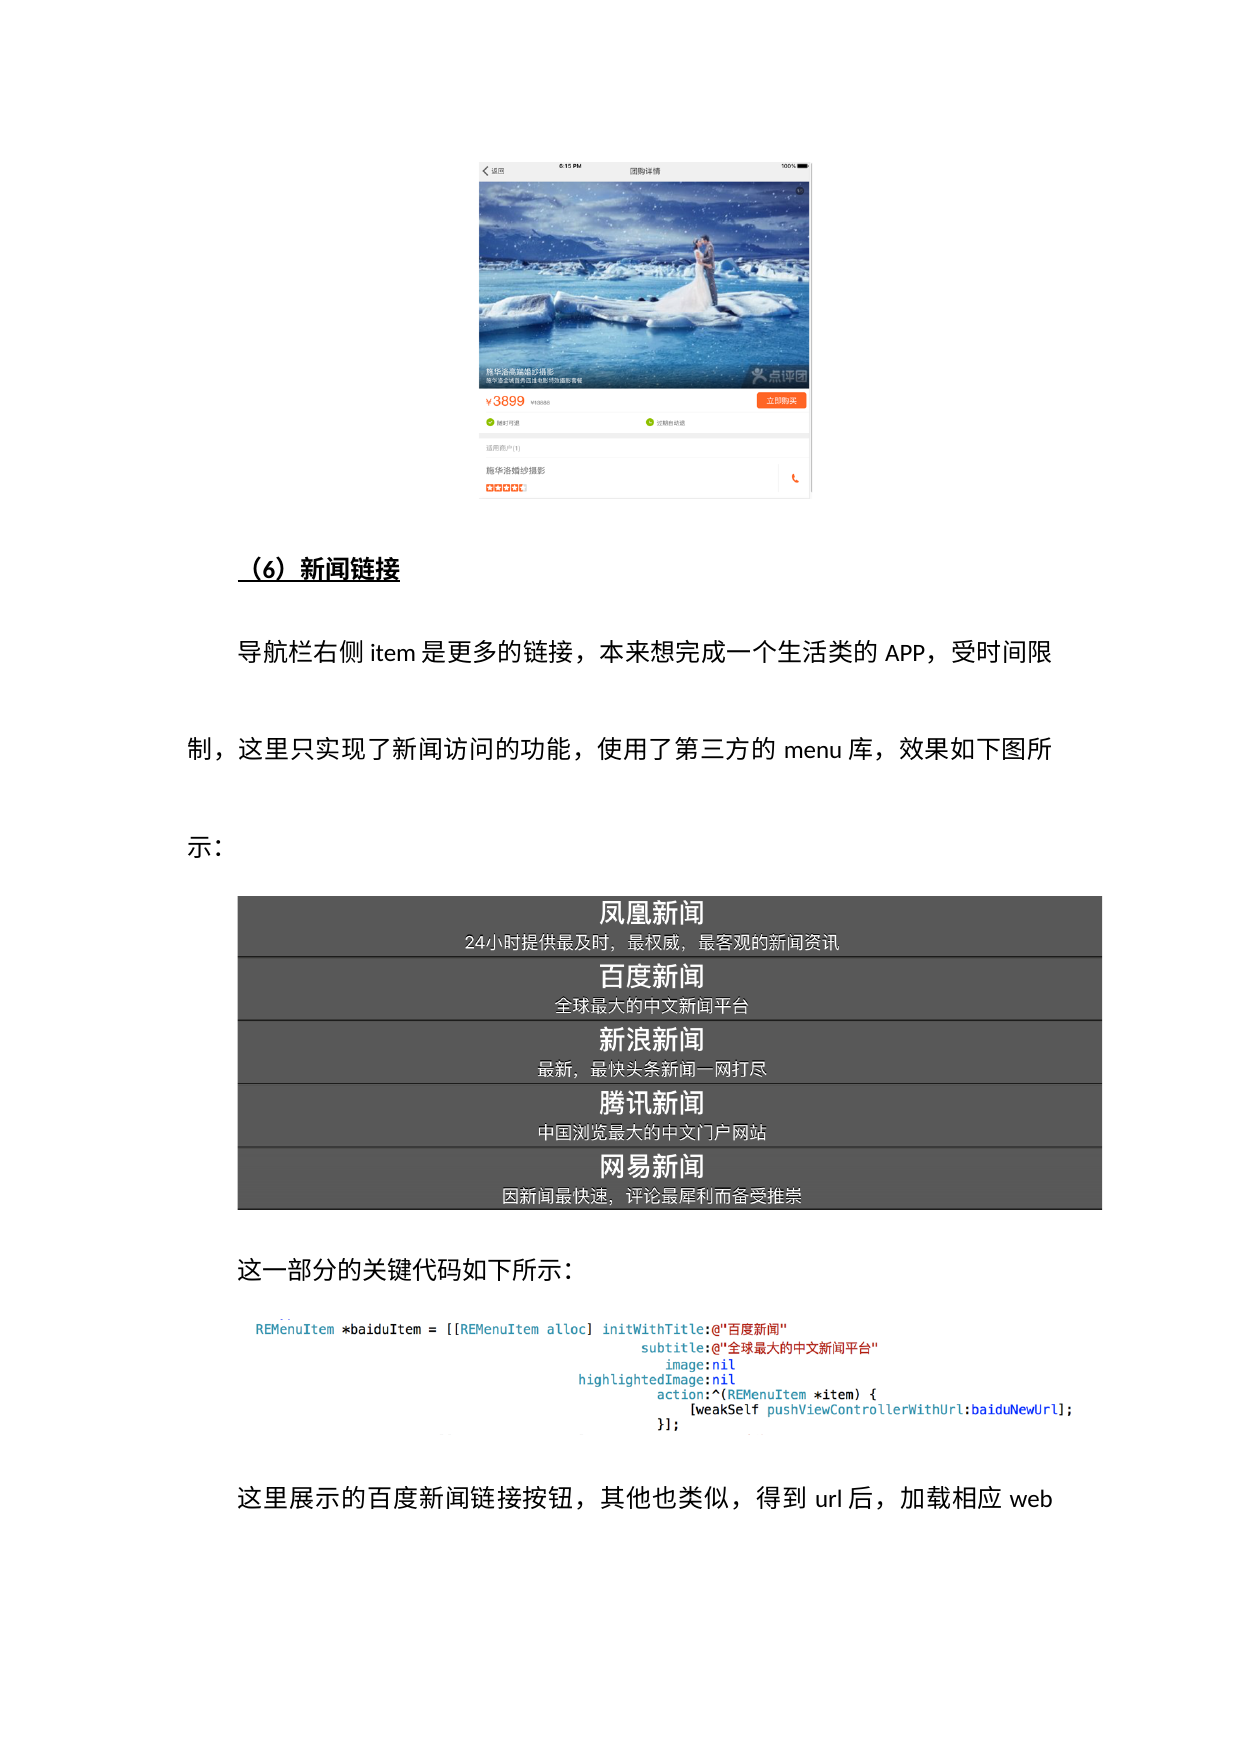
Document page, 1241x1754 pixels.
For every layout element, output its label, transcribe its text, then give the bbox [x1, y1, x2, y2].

text 导航栏右侧item是更多的链接，本来想完成一个生活类的APP，受时间限制，这里只实现了新闻访问的功能，使用了第三方的menu库，效果如下图所示： [187, 618, 1053, 878]
picture [237, 896, 1103, 1212]
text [187, 1464, 1053, 1529]
text 这一部分的关键代码如下所示： [187, 1236, 1053, 1301]
text （6）新闻链接 [187, 535, 1053, 600]
picture [237, 1319, 1103, 1435]
picture [478, 162, 813, 499]
